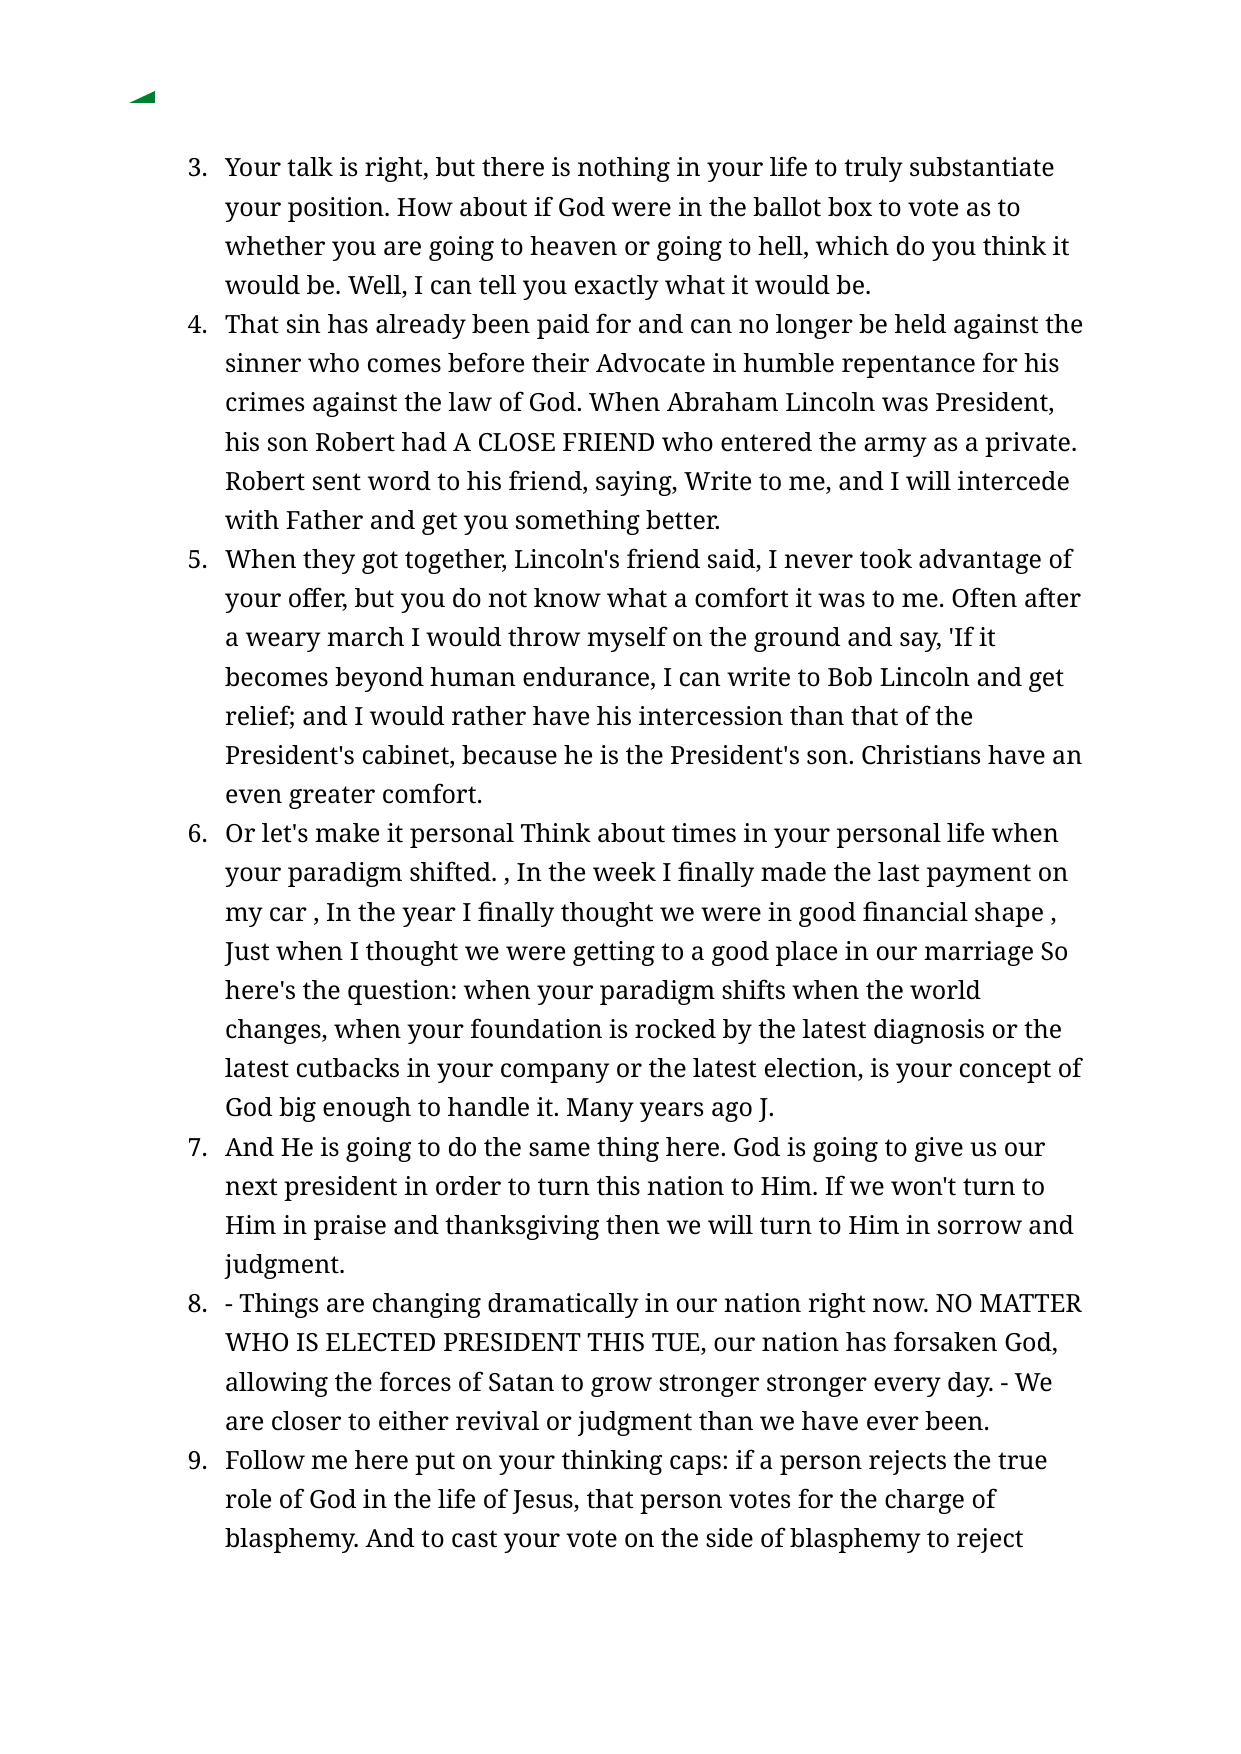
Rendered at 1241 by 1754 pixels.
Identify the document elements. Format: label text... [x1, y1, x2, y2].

list And He is going to do the same thing here. God is going to give us our next president in order to turn this nation to Him. If we won't turn to Him in praise and thanksgiving then we will turn to Him in sorrow and judgment. [187, 1129, 1090, 1281]
list That sin has already been paid for and can no longer be held against the sinner who comes before their Advocate in humble repentance for his crimes against the law of God. When Abraham Lincoln was President, his son Robert had A CLOSE FRIEND who entered the army as a private. Robert sent word to his friend, saying, Write to me, and I will intercede with Father and get you something better. [187, 307, 1090, 537]
list Or let's make it personal Think about times in your personal life when your paradigm shifted. , In the week I finally made the last payment on my car , In the year I finally thought we were in good financial shape , Just when I thought we were getting to a good place in our marriage So here's the question: when your paradigm shifts when the world changes, when your foundation is rocked by the latest diagnosis or the latest cutbacks in your company or the latest election, is your concept of God big enough to handle it. Many years ago J. [187, 816, 1090, 1124]
list Your talk is right, but there is nothing in your life to truly substantiate your position. How about if God were in the ballot box to vote as to whether you are going to heaven or going to hell, which do you think it would be. Well, I can tell you exactly what it would be. [187, 150, 1090, 302]
list - Things are changing dramatically in our nation right now. NO MATTER WHO IS ELECTED PRESIDENT THIS TUE, our nation has forsaken God, allowing the forces of Satan to grow stronger stronger every day. - We are closer to either revival or judgment than we have ever been. [187, 1286, 1090, 1437]
list When they got together, Lincoln's friend said, I never took advantage of your offer, but you do not know what a comfort it was to me. Often after a weary march I would throw myself on the ground and say, 'If it becomes beyond human endurance, I can write to Bob Lincoln and get relief; and I would rather have his intercession than that of the President's cabinet, because he is the President's son. Christians have an even greater comfort. [187, 542, 1090, 811]
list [187, 1442, 1090, 1555]
